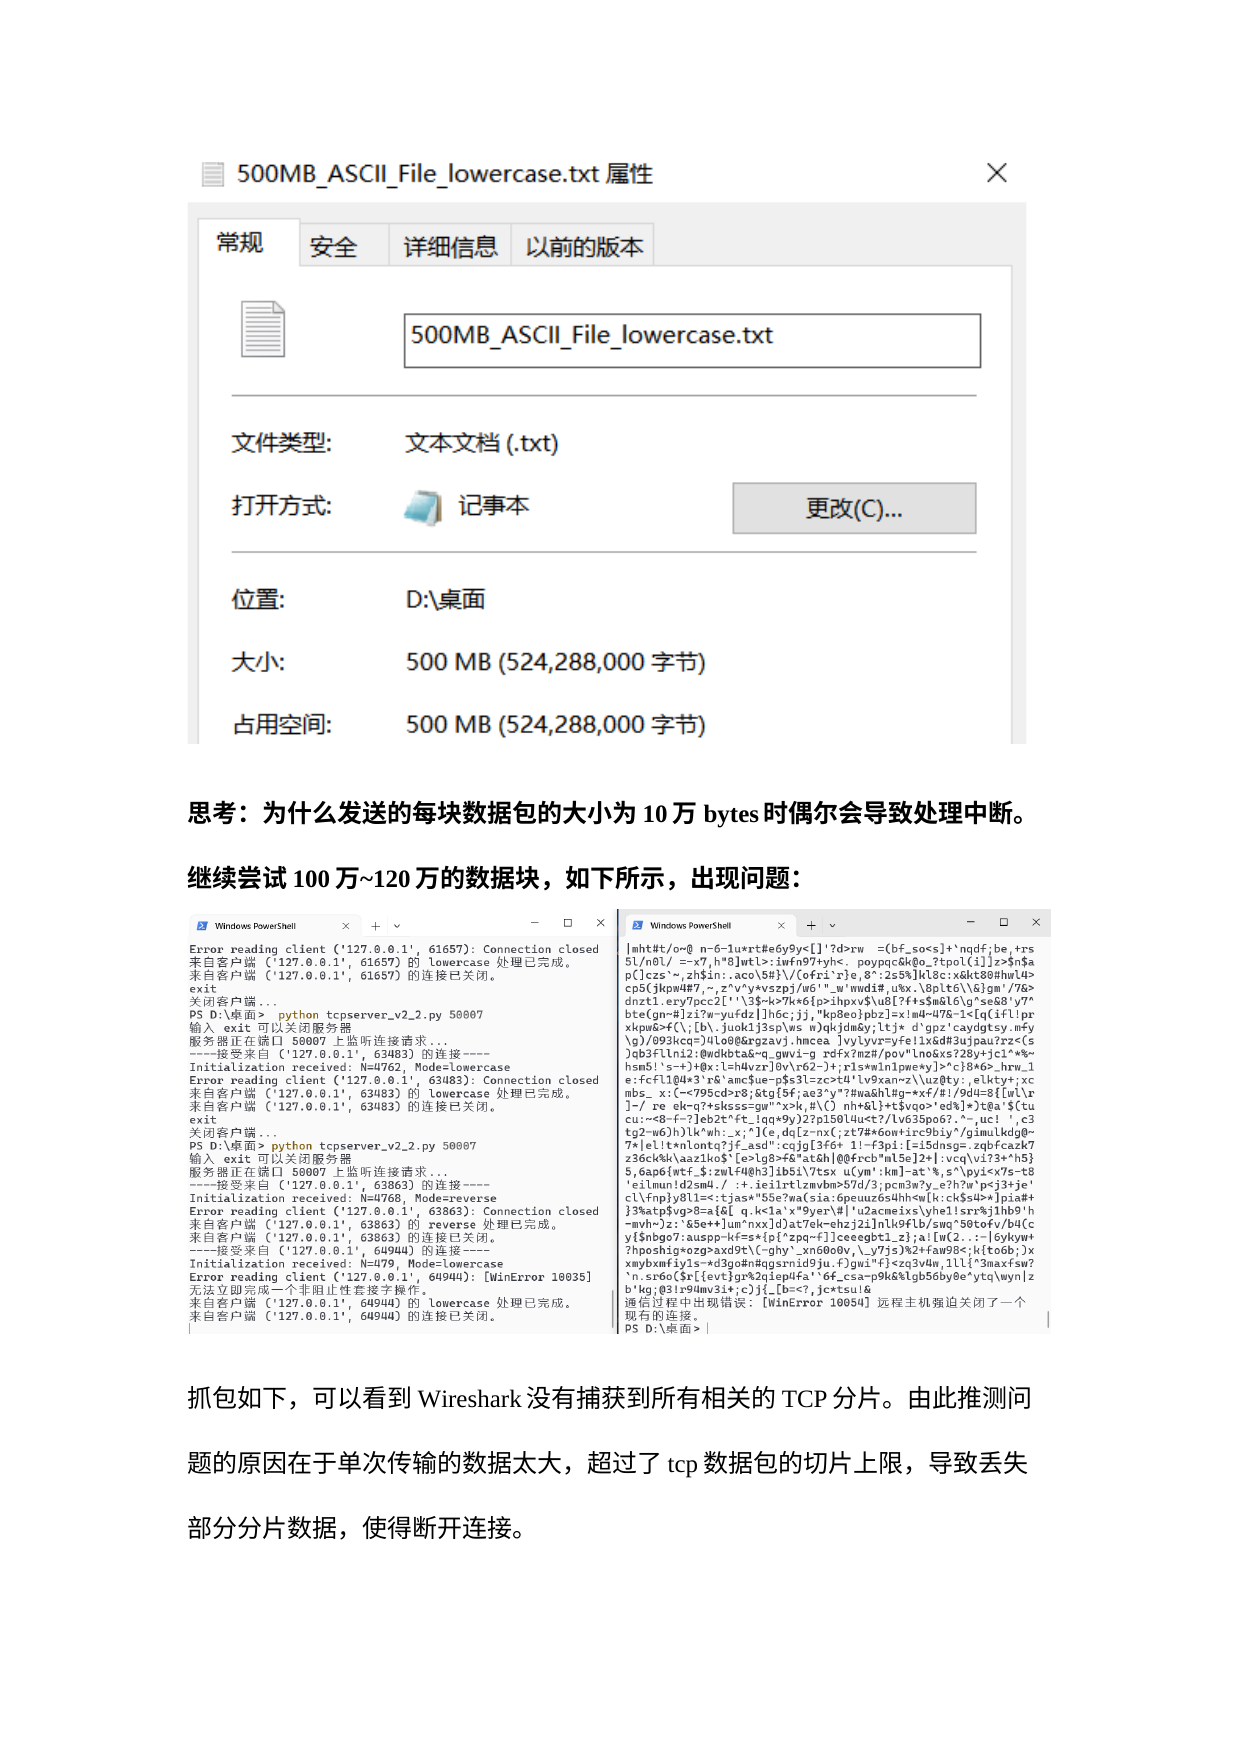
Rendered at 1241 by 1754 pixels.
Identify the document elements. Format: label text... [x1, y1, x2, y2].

list 继续尝试100万~120万的数据块，如下所示，出现问题： [187, 844, 1053, 909]
picture [187, 909, 1051, 1334]
picture [187, 162, 1027, 744]
list 抓包如下，可以看到Wireshark没有捕获到所有相关的TCP分片。由此推测问题的原因在于单次传输的数据太大，超过了tcp数据包的切片上限，导致丢失部分分片数据，使得断开连接。 [187, 1364, 1053, 1559]
list 思考：为什么发送的每块数据包的大小为10万 bytes时偶尔会导致处理中断。 [187, 779, 1053, 844]
